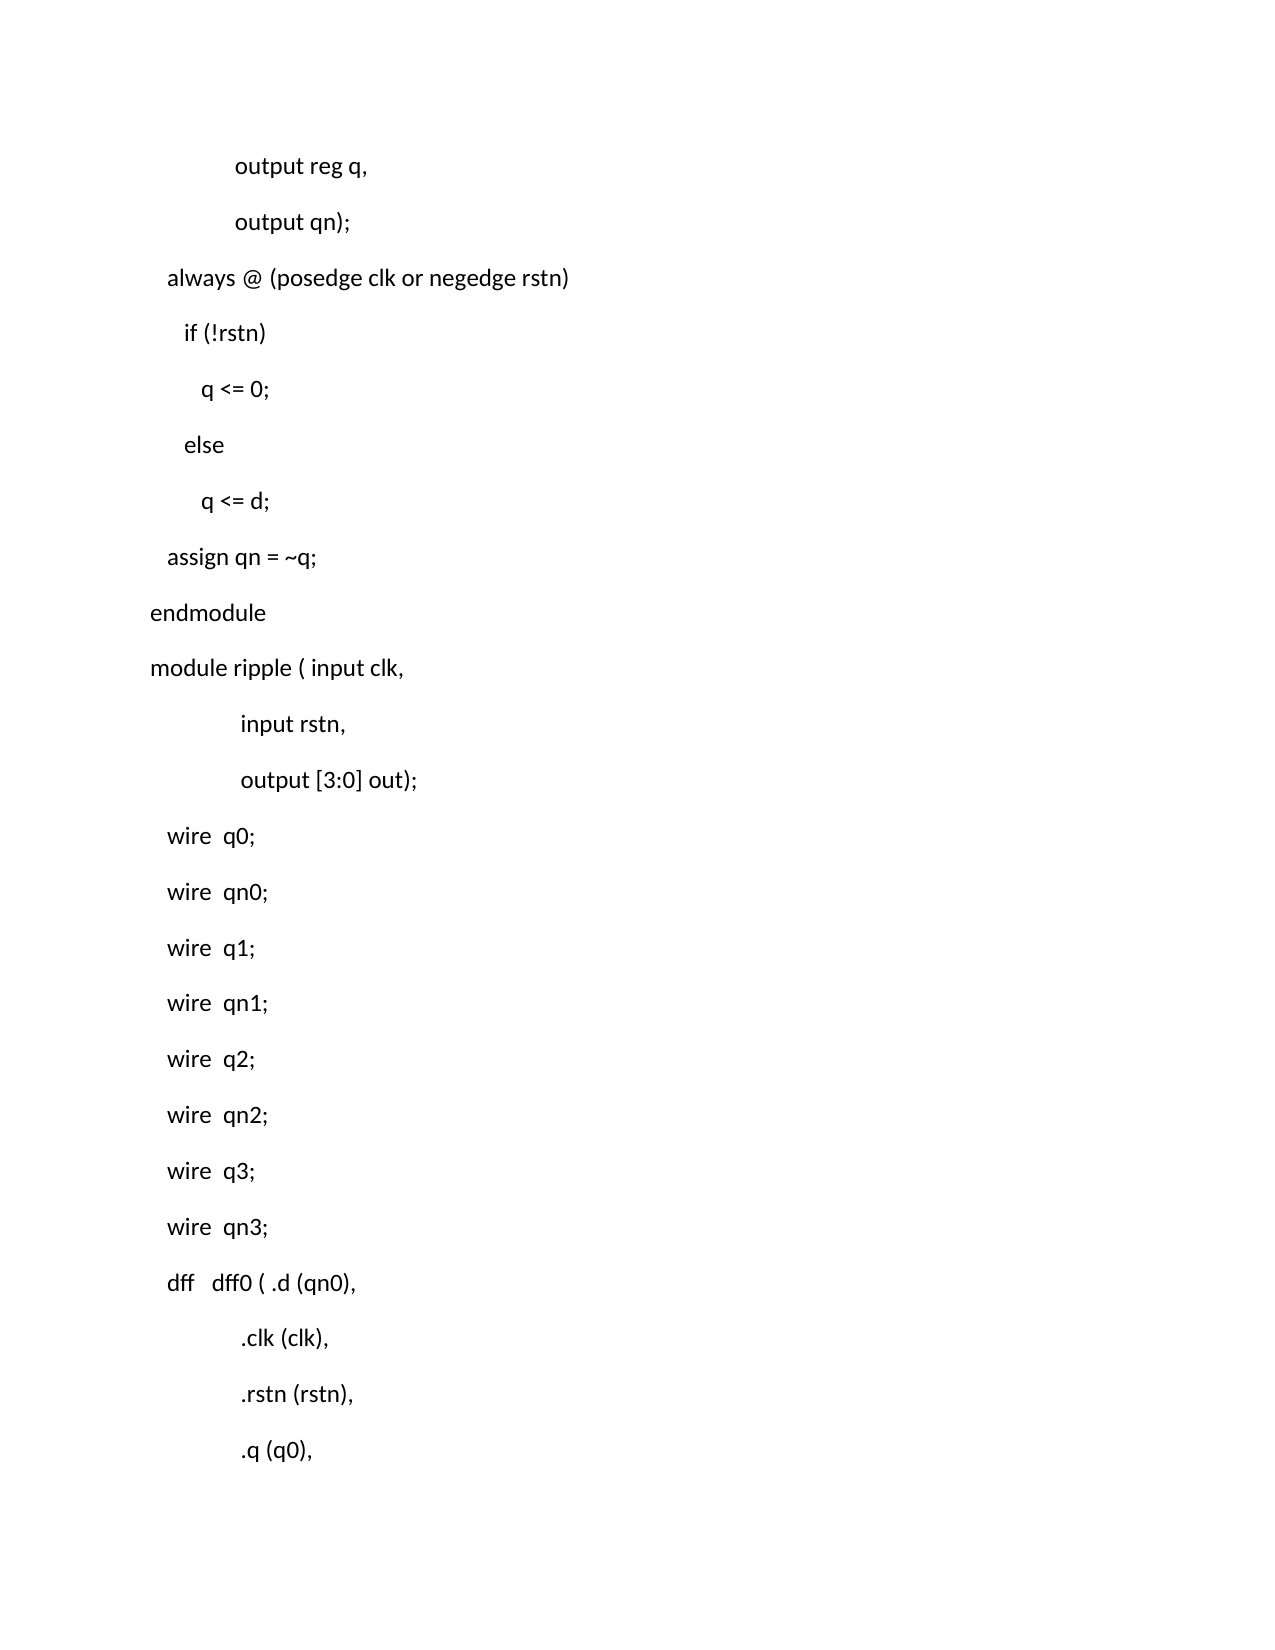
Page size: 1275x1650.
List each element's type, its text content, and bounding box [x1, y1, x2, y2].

text output [3:0] out); [150, 764, 1125, 795]
text output reg q, [150, 150, 1125, 181]
text output qn); [150, 206, 1125, 236]
text else [150, 429, 1125, 460]
text wire qn2; [150, 1099, 1125, 1130]
text input rstn, [150, 708, 1125, 739]
text q <= 0; [150, 373, 1125, 404]
text module ripple ( input clk, [150, 652, 1125, 683]
text .q (q0), [150, 1434, 1125, 1465]
text wire qn3; [150, 1211, 1125, 1241]
text .clk (clk), [150, 1322, 1125, 1353]
text wire qn1; [150, 987, 1125, 1018]
text q <= d; [150, 485, 1125, 516]
text endmodule [150, 597, 1125, 627]
text wire q2; [150, 1043, 1125, 1074]
text wire qn0; [150, 876, 1125, 906]
text wire q0; [150, 820, 1125, 851]
text wire q3; [150, 1155, 1125, 1186]
text assign qn = ~q; [150, 541, 1125, 571]
text dff dff0 ( .d (qn0), [150, 1267, 1125, 1297]
text wire q1; [150, 932, 1125, 962]
text if (!rstn) [150, 317, 1125, 348]
text .rstn (rstn), [150, 1378, 1125, 1409]
text always @ (posedge clk or negedge rstn) [150, 262, 1125, 292]
